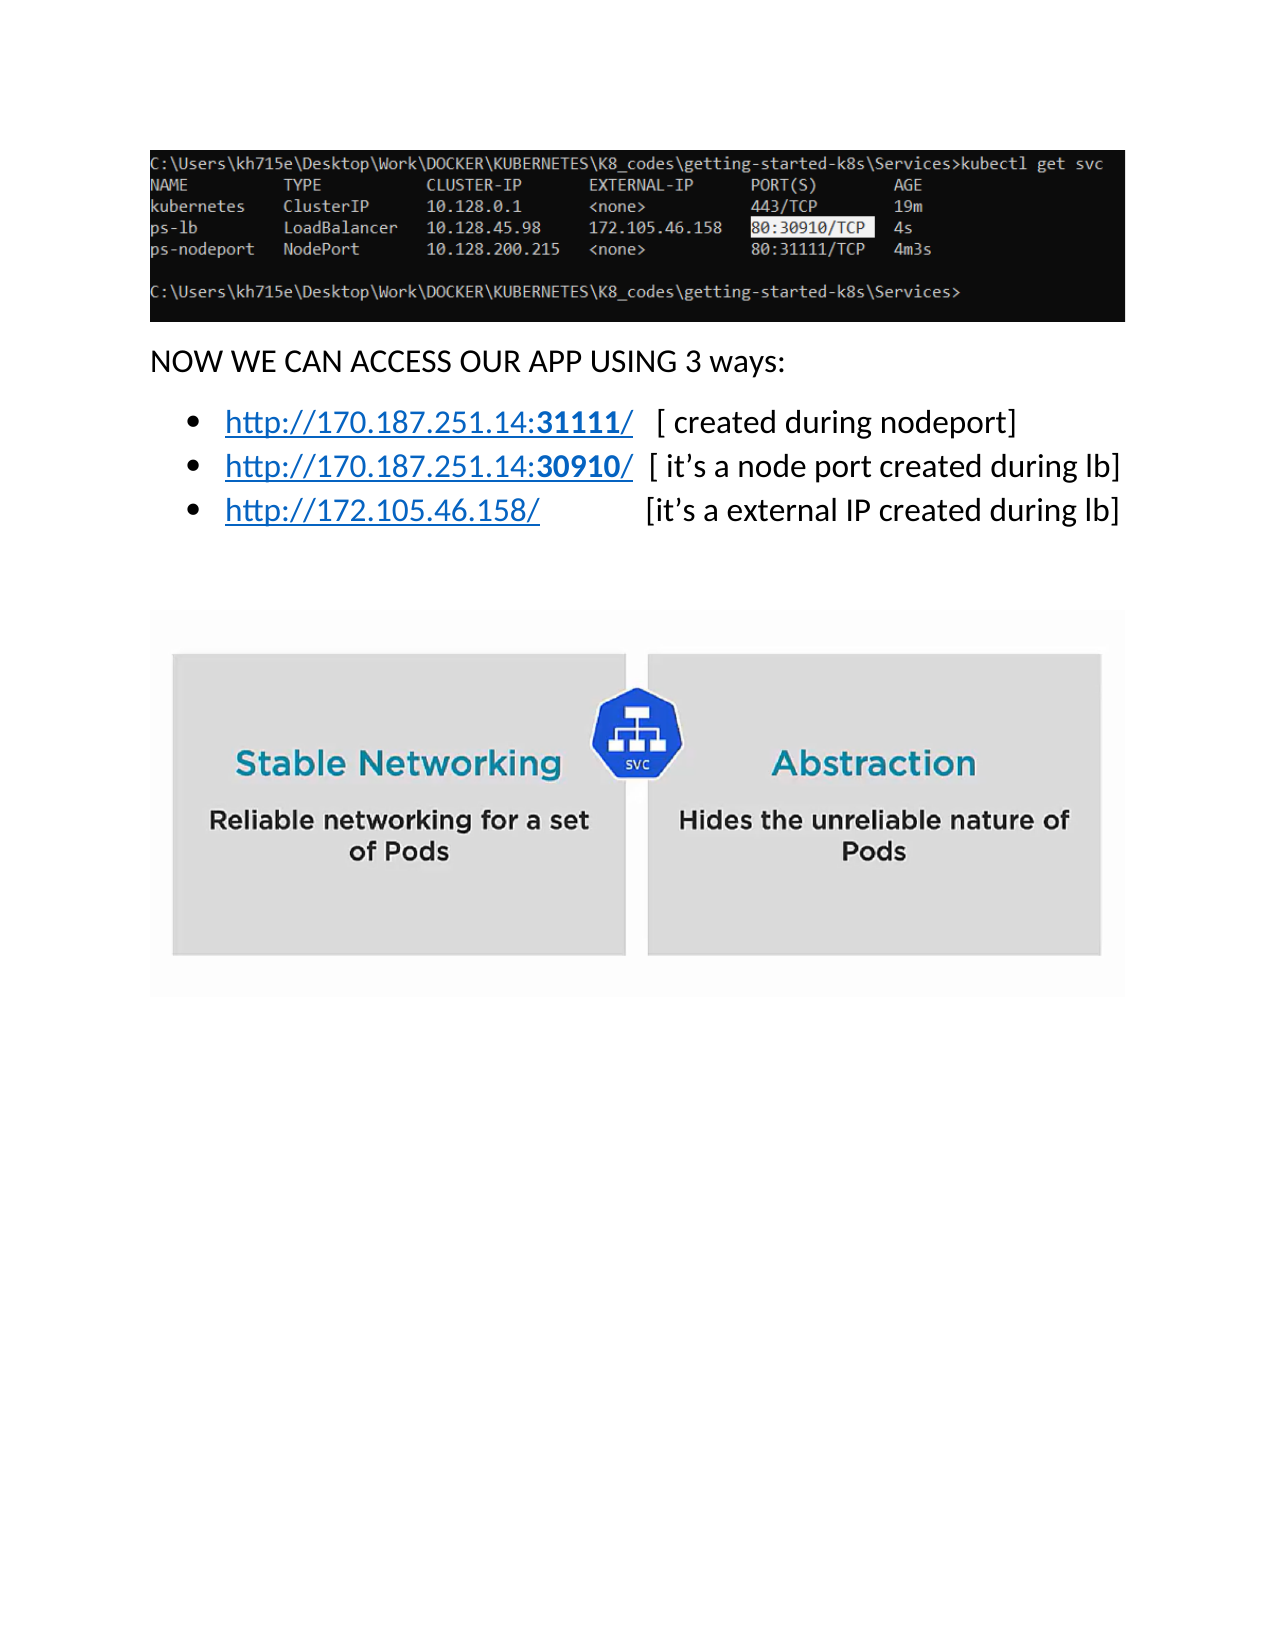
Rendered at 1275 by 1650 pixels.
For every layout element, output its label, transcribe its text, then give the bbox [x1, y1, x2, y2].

picture [150, 610, 1125, 997]
list http://170.187.251.14:31111/ [ created during nodeport] [187, 401, 1125, 442]
picture [150, 150, 1125, 322]
text NOW WE CAN ACCESS OUR APP USING 3 ways: [150, 340, 1125, 381]
list http://172.105.46.158/ [it’s a external IP created during lb] [187, 489, 1125, 529]
list http://170.187.251.14:30910/ [ it’s a node port created during lb] [187, 445, 1125, 486]
